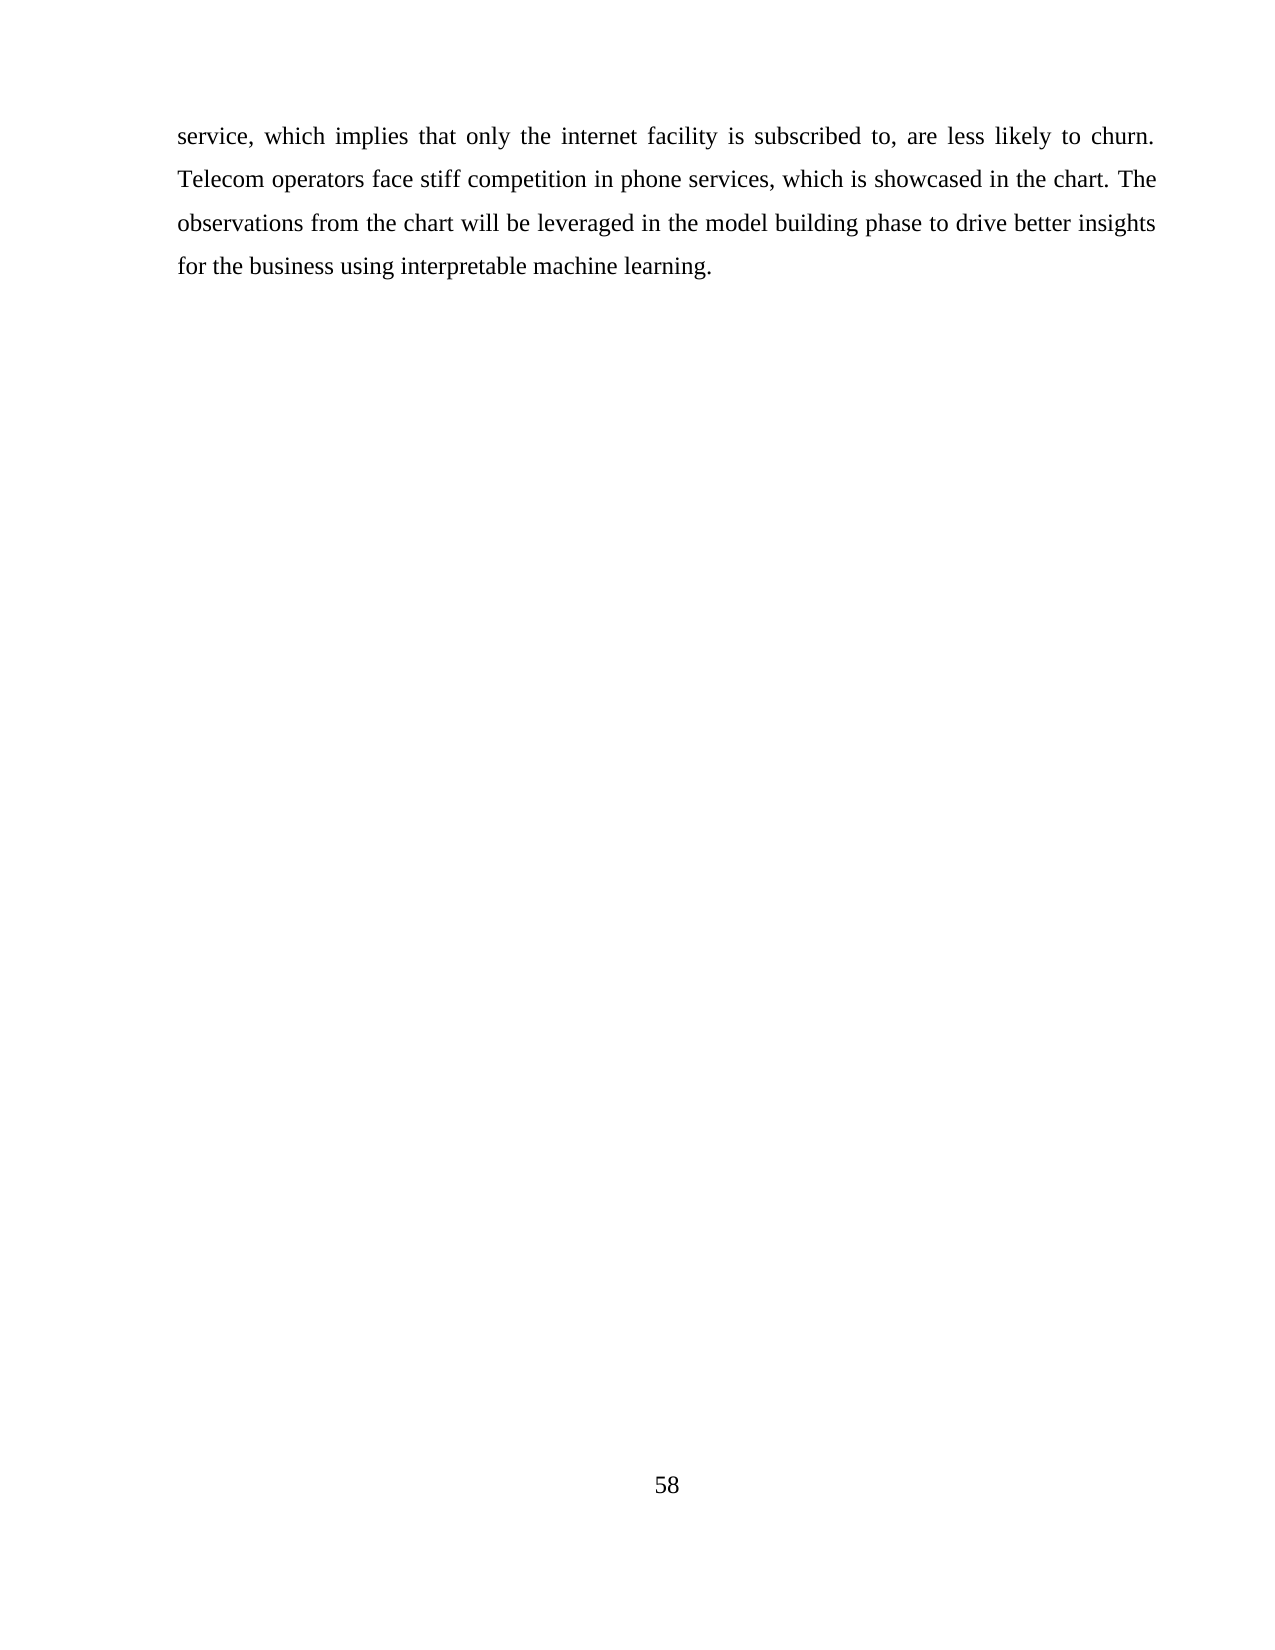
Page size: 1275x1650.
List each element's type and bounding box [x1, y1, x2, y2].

text [177, 121, 1156, 279]
